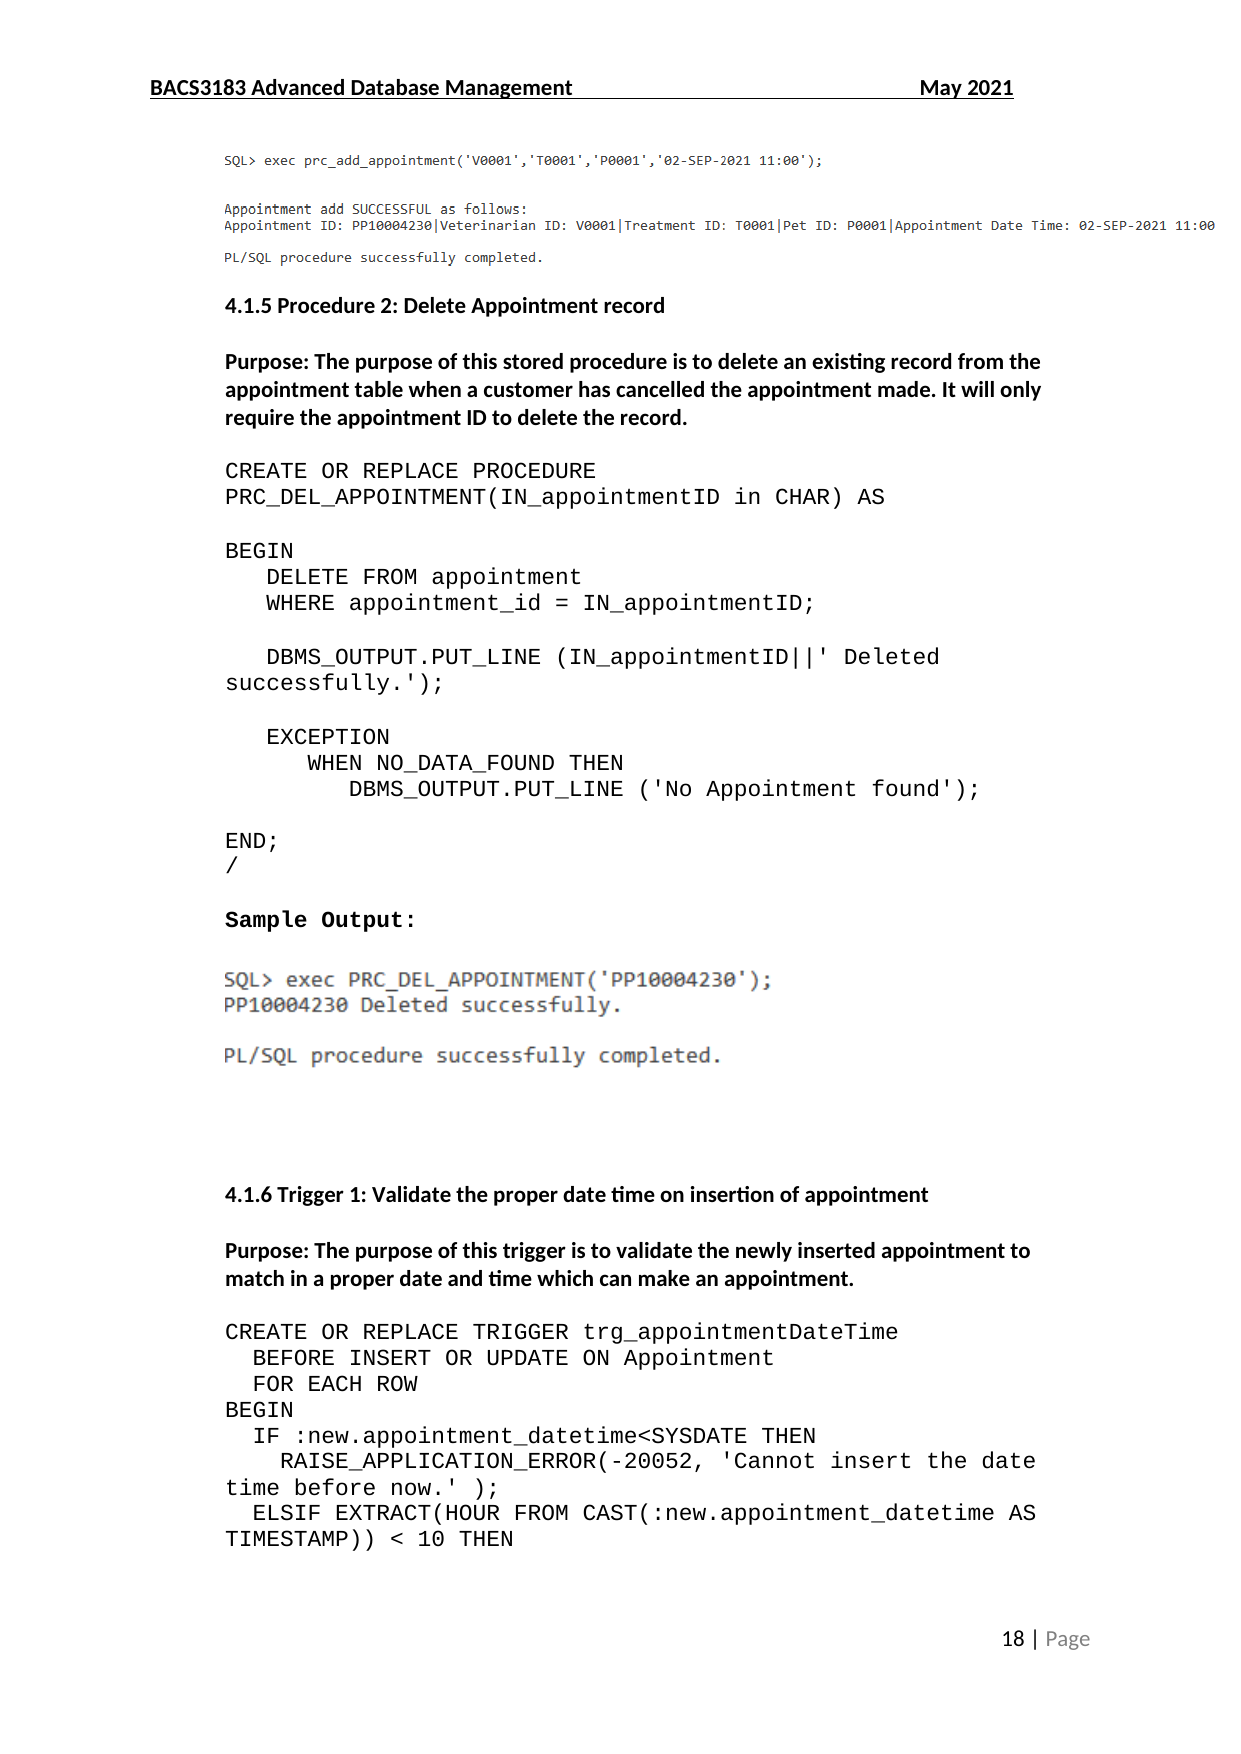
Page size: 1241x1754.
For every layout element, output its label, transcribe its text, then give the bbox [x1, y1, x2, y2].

text EXCEPTION [225, 725, 1090, 751]
text DBMS_OUTPUT.PUT_LINE (IN_appointmentID||' Deleted successfully.'); [225, 645, 1090, 697]
text WHERE appointment_id = IN_appointmentID; [225, 591, 1090, 617]
text / [225, 855, 1090, 881]
text BEFORE INSERT OR UPDATE ON Appointment [225, 1346, 1090, 1372]
picture [225, 150, 1225, 266]
text IF :new.appointment_datetime<SYSDATE THEN [225, 1424, 1090, 1450]
text ELSIF EXTRACT(HOUR FROM CAST(:new.appointment_datetime AS TIMESTAMP)) < 10 THEN [225, 1502, 1090, 1554]
text RAISE_APPLICATION_ERROR(-20052, 'Cannot insert the date time before now.' ); [225, 1450, 1090, 1502]
text CREATE OR REPLACE TRIGGER trg_appointmentDateTime [225, 1320, 1090, 1346]
text END; [225, 829, 1090, 855]
text 4.1.6 Trigger 1: Validate the proper date time on insertion of appointment [225, 1180, 1090, 1208]
text WHEN NO_DATA_FOUND THEN [225, 751, 1090, 777]
text BEGIN [225, 539, 1090, 565]
text Purpose: The purpose of this trigger is to validate the newly inserted appointment to match in a proper date and time which can make an appointment. [225, 1236, 1090, 1292]
text 4.1.5 Procedure 2: Delete Appointment record [225, 291, 1090, 319]
text BEGIN [225, 1398, 1090, 1424]
text Sample Output: [225, 909, 1090, 935]
text DBMS_OUTPUT.PUT_LINE ('No Appointment found'); [225, 777, 1090, 803]
picture [225, 960, 783, 1077]
text DELETE FROM appointment [225, 565, 1090, 591]
text CREATE OR REPLACE PROCEDURE PRC_DEL_APPOINTMENT(IN_appointmentID in CHAR) AS [225, 459, 1090, 511]
text FOR EACH ROW [225, 1372, 1090, 1398]
text Purpose: The purpose of this stored procedure is to delete an existing record from the appointment table when a customer has cancelled the appointment made. It will only require the appointment ID to delete the record. [225, 347, 1090, 432]
